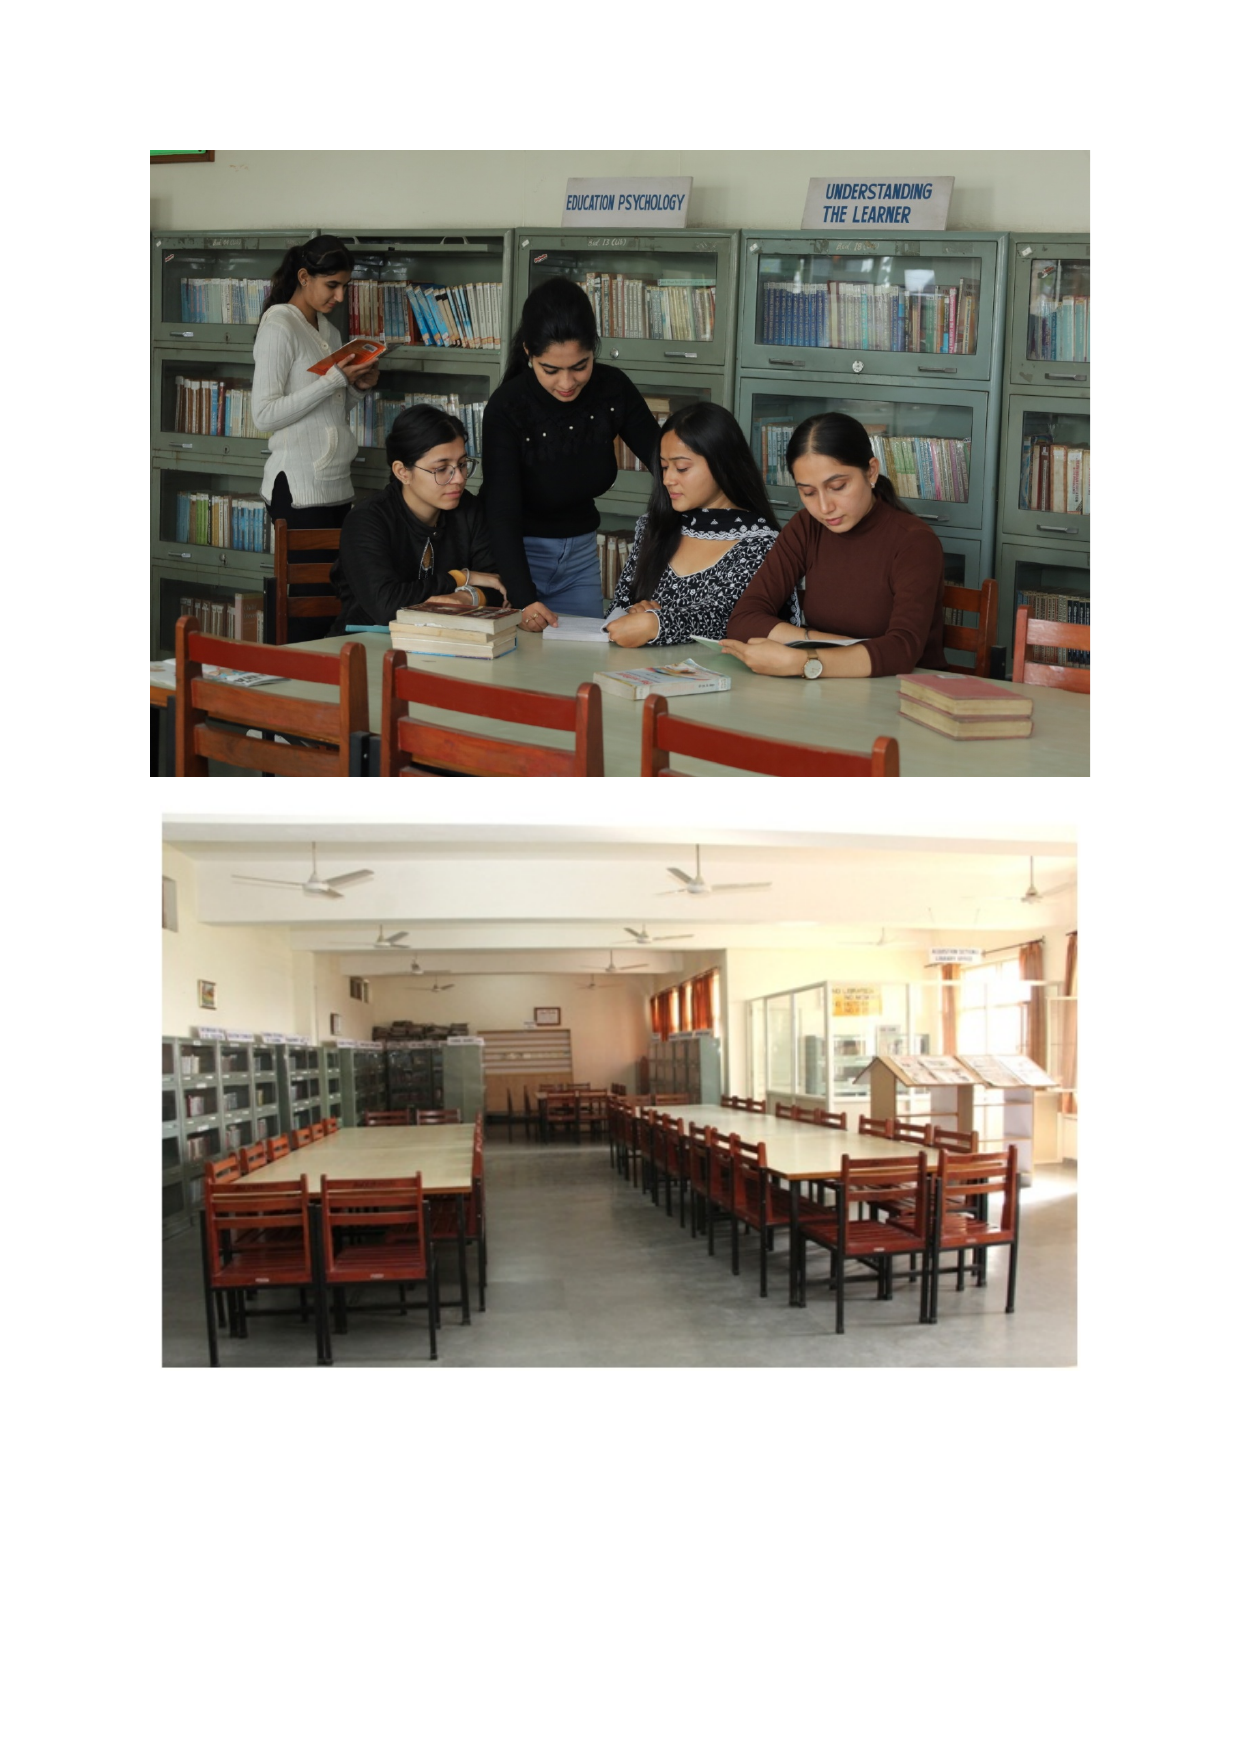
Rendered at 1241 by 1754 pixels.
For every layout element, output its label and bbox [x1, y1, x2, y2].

picture [159, 781, 1081, 1371]
picture [150, 150, 1091, 777]
